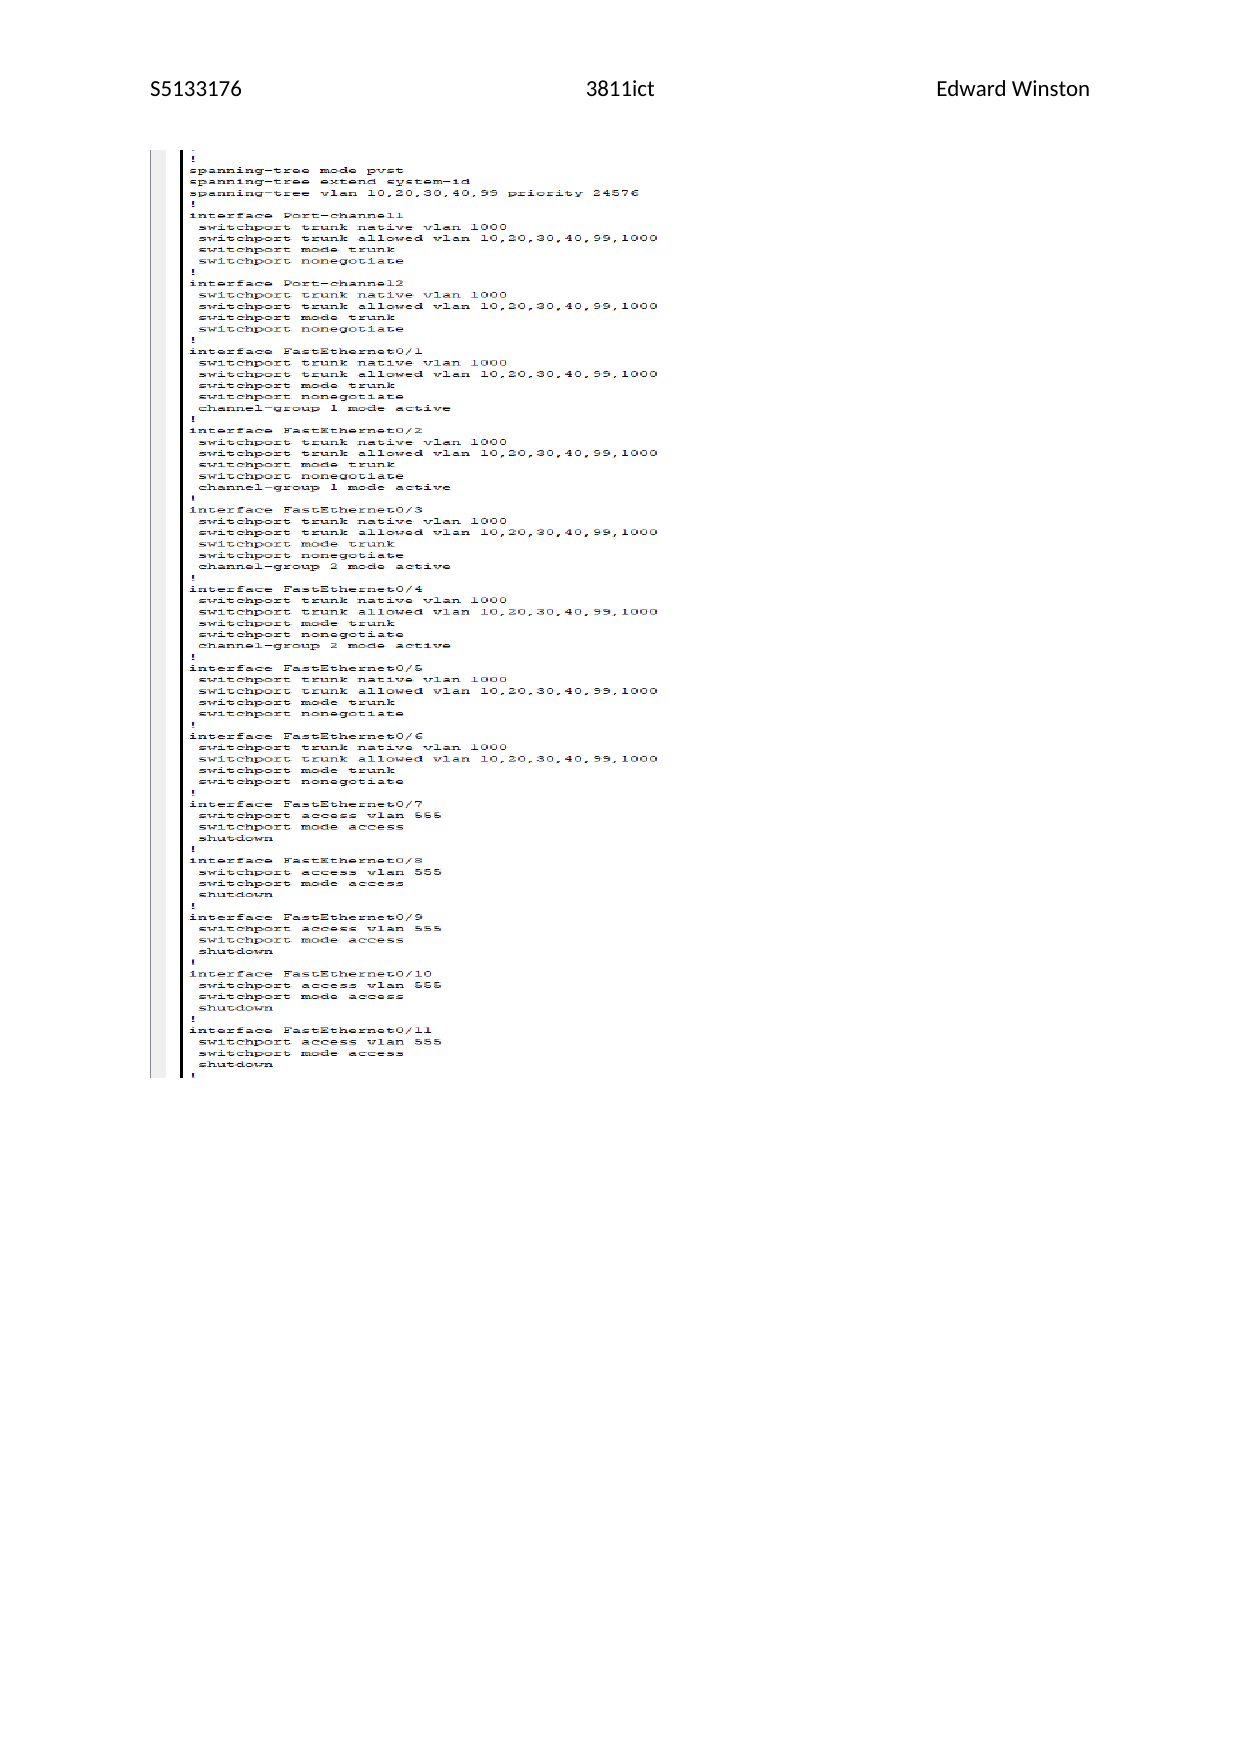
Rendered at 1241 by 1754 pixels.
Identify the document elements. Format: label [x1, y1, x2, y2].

picture [150, 150, 706, 1078]
